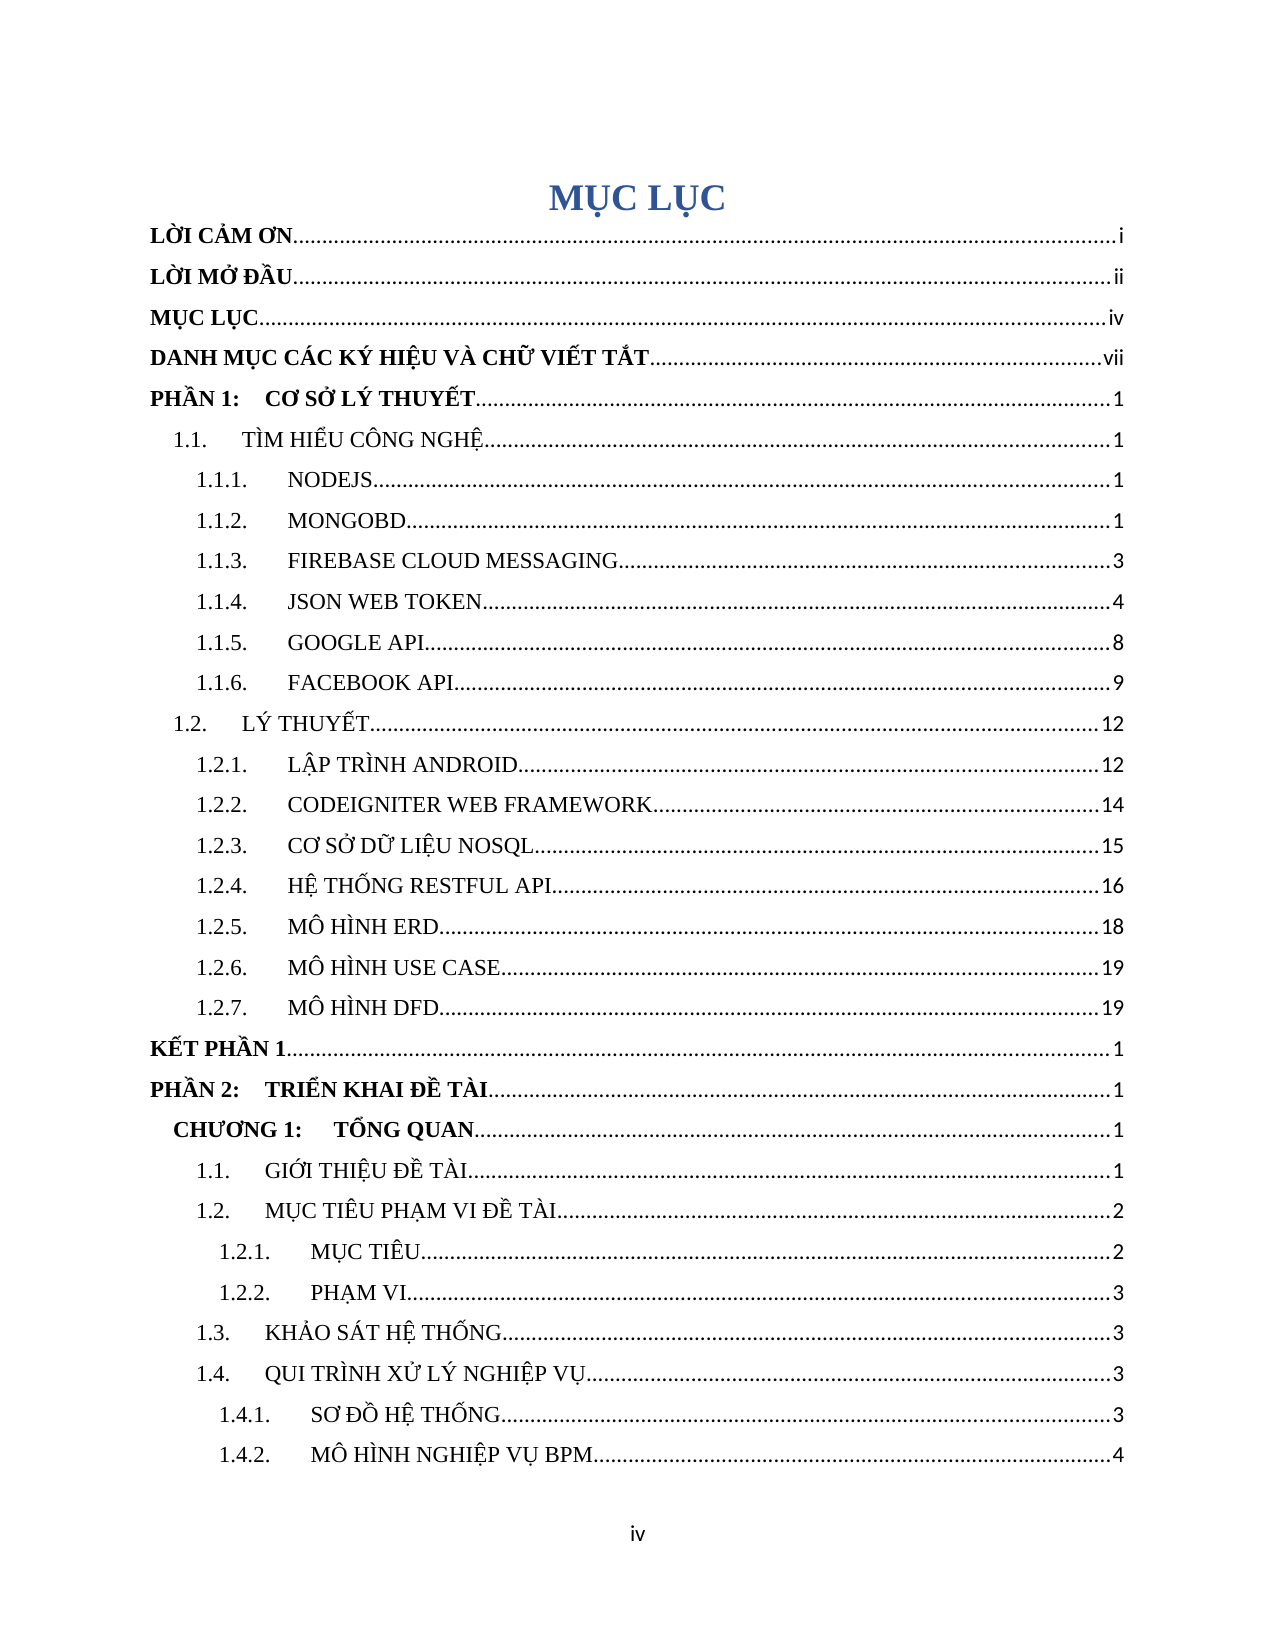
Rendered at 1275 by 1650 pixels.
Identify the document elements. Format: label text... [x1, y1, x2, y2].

text 1.2.1. LẬP TRÌNH ANDROID 12 [196, 750, 1125, 778]
text KẾT PHẦN 1 1 [150, 1034, 1125, 1062]
text 1.2.2. CODEIGNITER WEB FRAMEWORK 14 [196, 790, 1125, 818]
text LỜI CẢM ƠN i [150, 222, 1125, 249]
text 1.1.2. MONGOBD 1 [196, 506, 1125, 534]
text 1.1.4. JSON WEB TOKEN 4 [196, 587, 1125, 615]
text PHẦN 1: CƠ SỞ LÝ THUYẾT 1 [150, 384, 1125, 412]
text 1.1. TÌM HIỂU CÔNG NGHỆ 1 [173, 425, 1125, 453]
text 1.1.3. FIREBASE CLOUD MESSAGING 3 [196, 547, 1125, 574]
text CHƯƠNG 1: TỔNG QUAN 1 [173, 1115, 1125, 1143]
text 1.4.1. SƠ ĐỒ HỆ THỐNG 3 [219, 1400, 1125, 1428]
text 1.1.1. NODEJS 1 [196, 465, 1125, 493]
text 1.1. GIỚI THIỆU ĐỀ TÀI 1 [196, 1156, 1125, 1184]
text LỜI MỞ ĐẦU ii [150, 262, 1125, 290]
text 1.2. LÝ THUYẾT 12 [173, 709, 1125, 737]
text 1.2.6. MÔ HÌNH USE CASE 19 [196, 953, 1125, 981]
text DANH MỤC CÁC KÝ HIỆU VÀ CHỮ VIẾT TẮT vii [150, 343, 1125, 371]
text 1.2.7. MÔ HÌNH DFD 19 [196, 993, 1125, 1021]
text 1.1.5. GOOGLE API 8 [196, 628, 1125, 656]
text 1.2.3. CƠ SỞ DỮ LIỆU NOSQL 15 [196, 831, 1125, 859]
text 1.4. QUI TRÌNH XỬ LÝ NGHIỆP VỤ 3 [196, 1359, 1125, 1387]
text 1.2. MỤC TIÊU PHẠM VI ĐỀ TÀI 2 [196, 1197, 1125, 1224]
text 1.2.1. MỤC TIÊU 2 [219, 1237, 1125, 1265]
text MỤC LỤC iv [150, 303, 1125, 331]
text 1.4.2. MÔ HÌNH NGHIỆP VỤ BPM 4 [219, 1440, 1125, 1468]
text 1.2.5. MÔ HÌNH ERD 18 [196, 912, 1125, 940]
subtitle MỤC LỤC [150, 175, 1125, 218]
text PHẦN 2: TRIỂN KHAI ĐỀ TÀI 1 [150, 1075, 1125, 1103]
text 1.2.4. HỆ THỐNG RESTFUL API 16 [196, 872, 1125, 899]
text 1.2.2. PHẠM VI 3 [219, 1278, 1125, 1306]
text 1.1.6. FACEBOOK API 9 [196, 668, 1125, 696]
text 1.3. KHẢO SÁT HỆ THỐNG 3 [196, 1318, 1125, 1346]
